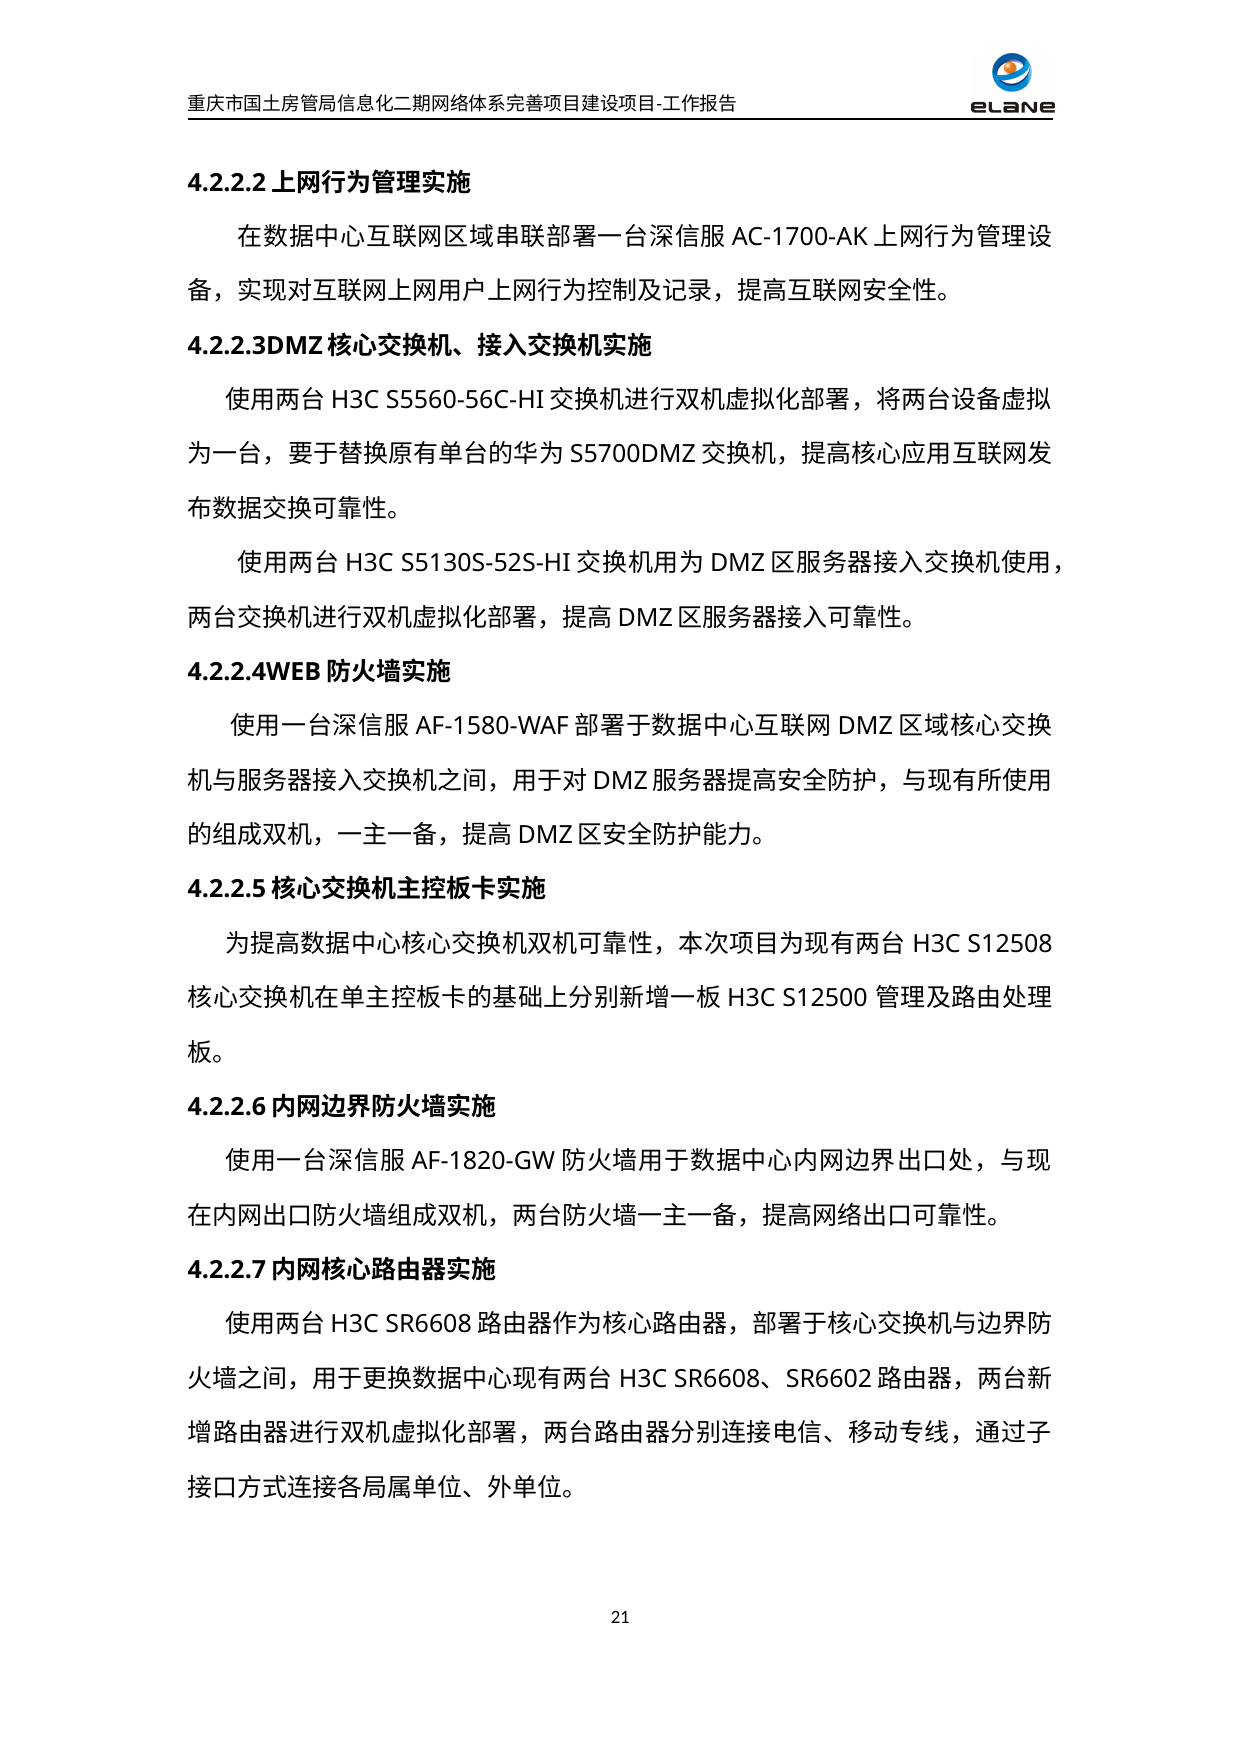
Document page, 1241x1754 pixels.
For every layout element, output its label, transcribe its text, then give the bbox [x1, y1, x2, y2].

subtitle 4.2.2.5核心交换机主控板卡实施 [187, 869, 1053, 905]
text 在数据中心互联网区域串联部署一台深信服AC-1700-AK上网行为管理设备，实现对互联网上网用户上网行为控制及记录，提高互联网安全性。 [187, 216, 1053, 307]
text 为提高数据中心核心交换机双机可靠性，本次项目为现有两台H3C S12508核心交换机在单主控板卡的基础上分别新增一板H3C S12500 管理及路由处理板。 [187, 923, 1053, 1068]
subtitle 4.2.2.2上网行为管理实施 [187, 162, 1053, 198]
subtitle 4.2.2.4WEB防火墙实施 [187, 651, 1053, 688]
text 使用两台H3C S5560-56C-HI交换机进行双机虚拟化部署，将两台设备虚拟为一台，要于替换原有单台的华为S5700DMZ交换机，提高核心应用互联网发布数据交换可靠性。 [187, 379, 1053, 524]
picture [971, 53, 1055, 113]
text 使用两台H3C S5130S-52S-HI交换机用为DMZ区服务器接入交换机使用，两台交换机进行双机虚拟化部署，提高DMZ区服务器接入可靠性。 [187, 543, 1053, 633]
subtitle 4.2.2.3DMZ核心交换机、接入交换机实施 [187, 325, 1053, 361]
text 使用两台H3C SR6608路由器作为核心路由器，部署于核心交换机与边界防火墙之间，用于更换数据中心现有两台H3C SR6608、SR6602路由器，两台新增路由器进行双机虚拟化部署，两台路由器分别连接电信、移动专线，通过子接口方式连接各局属单位、外单位。 [187, 1304, 1053, 1503]
subtitle 4.2.2.7内网核心路由器实施 [187, 1249, 1053, 1286]
subtitle 4.2.2.6内网边界防火墙实施 [187, 1086, 1053, 1123]
text 使用一台深信服AF-1580-WAF部署于数据中心互联网DMZ区域核心交换机与服务器接入交换机之间，用于对DMZ服务器提高安全防护，与现有所使用的组成双机，一主一备，提高DMZ区安全防护能力。 [187, 706, 1053, 851]
text 使用一台深信服AF-1820-GW防火墙用于数据中心内网边界出口处，与现在内网出口防火墙组成双机，两台防火墙一主一备，提高网络出口可靠性。 [187, 1141, 1053, 1231]
